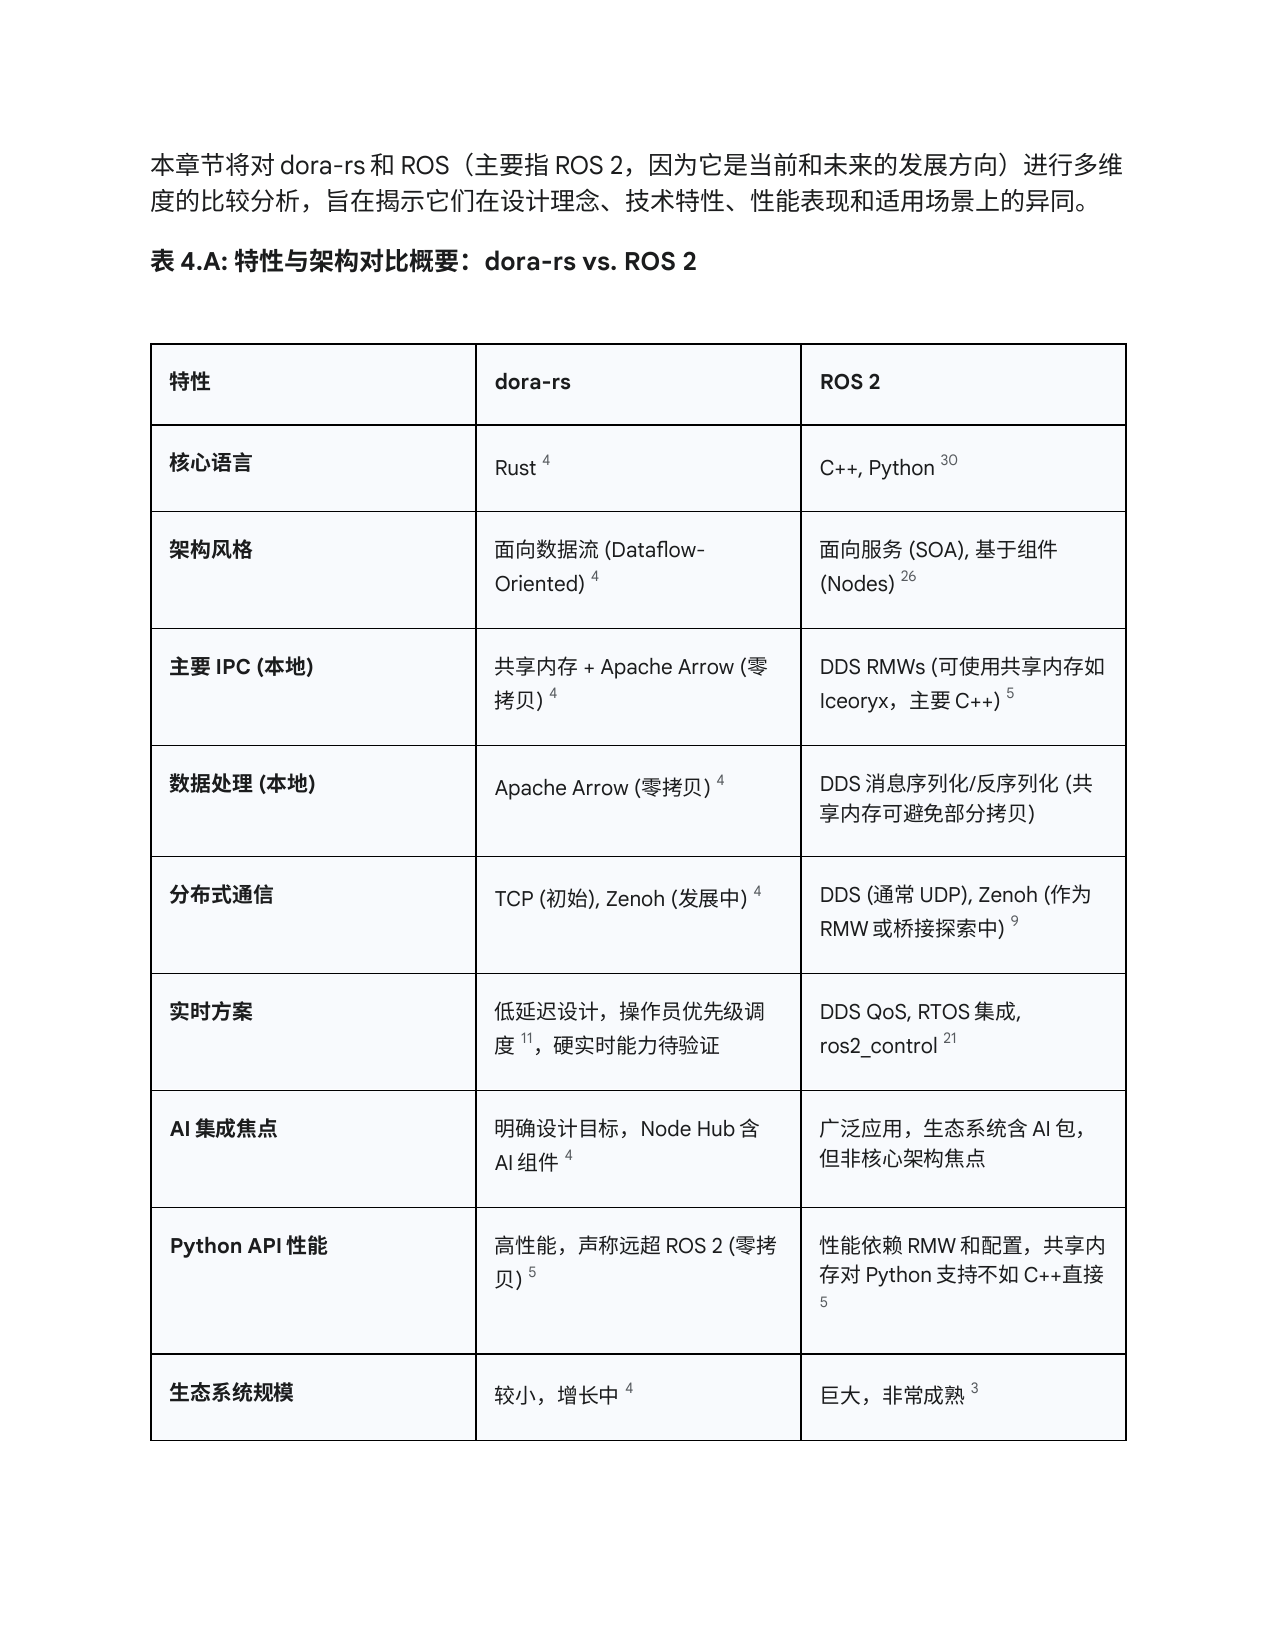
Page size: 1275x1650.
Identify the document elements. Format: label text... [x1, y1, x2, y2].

table_header dora-rs [477, 345, 800, 424]
table_cell AI集成焦点 [152, 1091, 475, 1207]
table_cell 核心语言 [152, 426, 475, 511]
table_cell 较小，增长中 4 [477, 1355, 800, 1440]
table_cell 生态系统规模 [152, 1355, 475, 1440]
table_cell 面向服务 (SOA), 基于组件 (Nodes) 26 [802, 512, 1125, 628]
table_cell 性能依赖RMW和配置，共享内存对Python支持不如C++直接 5 [802, 1208, 1125, 1353]
table_cell 巨大，非常成熟 3 [802, 1355, 1125, 1440]
table_cell 实时方案 [152, 974, 475, 1089]
table_cell 广泛应用，生态系统含AI包，但非核心架构焦点 [802, 1091, 1125, 1207]
table_cell 主要IPC (本地) [152, 629, 475, 745]
table_cell C++, Python 30 [802, 426, 1125, 511]
table_cell 面向数据流 (Dataflow-Oriented) 4 [477, 512, 800, 628]
table_cell 数据处理 (本地) [152, 746, 475, 856]
table_cell 分布式通信 [152, 857, 475, 973]
table_cell TCP (初始), Zenoh (发展中) 4 [477, 857, 800, 973]
table_cell DDS消息序列化/反序列化 (共享内存可避免部分拷贝) [802, 746, 1125, 856]
table_cell 架构风格 [152, 512, 475, 628]
table_cell DDS QoS, RTOS集成, ros2_control 21 [802, 974, 1125, 1089]
table_cell 低延迟设计，操作员优先级调度 11，硬实时能力待验证 [477, 974, 800, 1089]
table_cell 明确设计目标，Node Hub含AI组件 4 [477, 1091, 800, 1207]
text 表4.A: 特性与架构对比概要：dora-rs vs. ROS 2 [150, 246, 1125, 278]
table_cell DDS RMWs (可使用共享内存如Iceoryx，主要C++) 5 [802, 629, 1125, 745]
table_header ROS 2 [802, 345, 1125, 424]
table_cell 高性能，声称远超ROS 2 (零拷贝) 5 [477, 1208, 800, 1353]
table_cell 共享内存 + Apache Arrow (零拷贝) 4 [477, 629, 800, 745]
table_cell Apache Arrow (零拷贝) 4 [477, 746, 800, 856]
table_cell Python API性能 [152, 1208, 475, 1353]
table_cell DDS (通常UDP), Zenoh (作为RMW或桥接探索中) 9 [802, 857, 1125, 973]
text 本章节将对dora-rs和ROS（主要指ROS 2，因为它是当前和未来的发展方向）进行多维度的比较分析，旨在揭示它们在设计理念、技术特性、性能表现和适用场景上的异同。 [150, 150, 1125, 217]
table_header 特性 [152, 345, 475, 424]
table_cell Rust 4 [477, 426, 800, 511]
